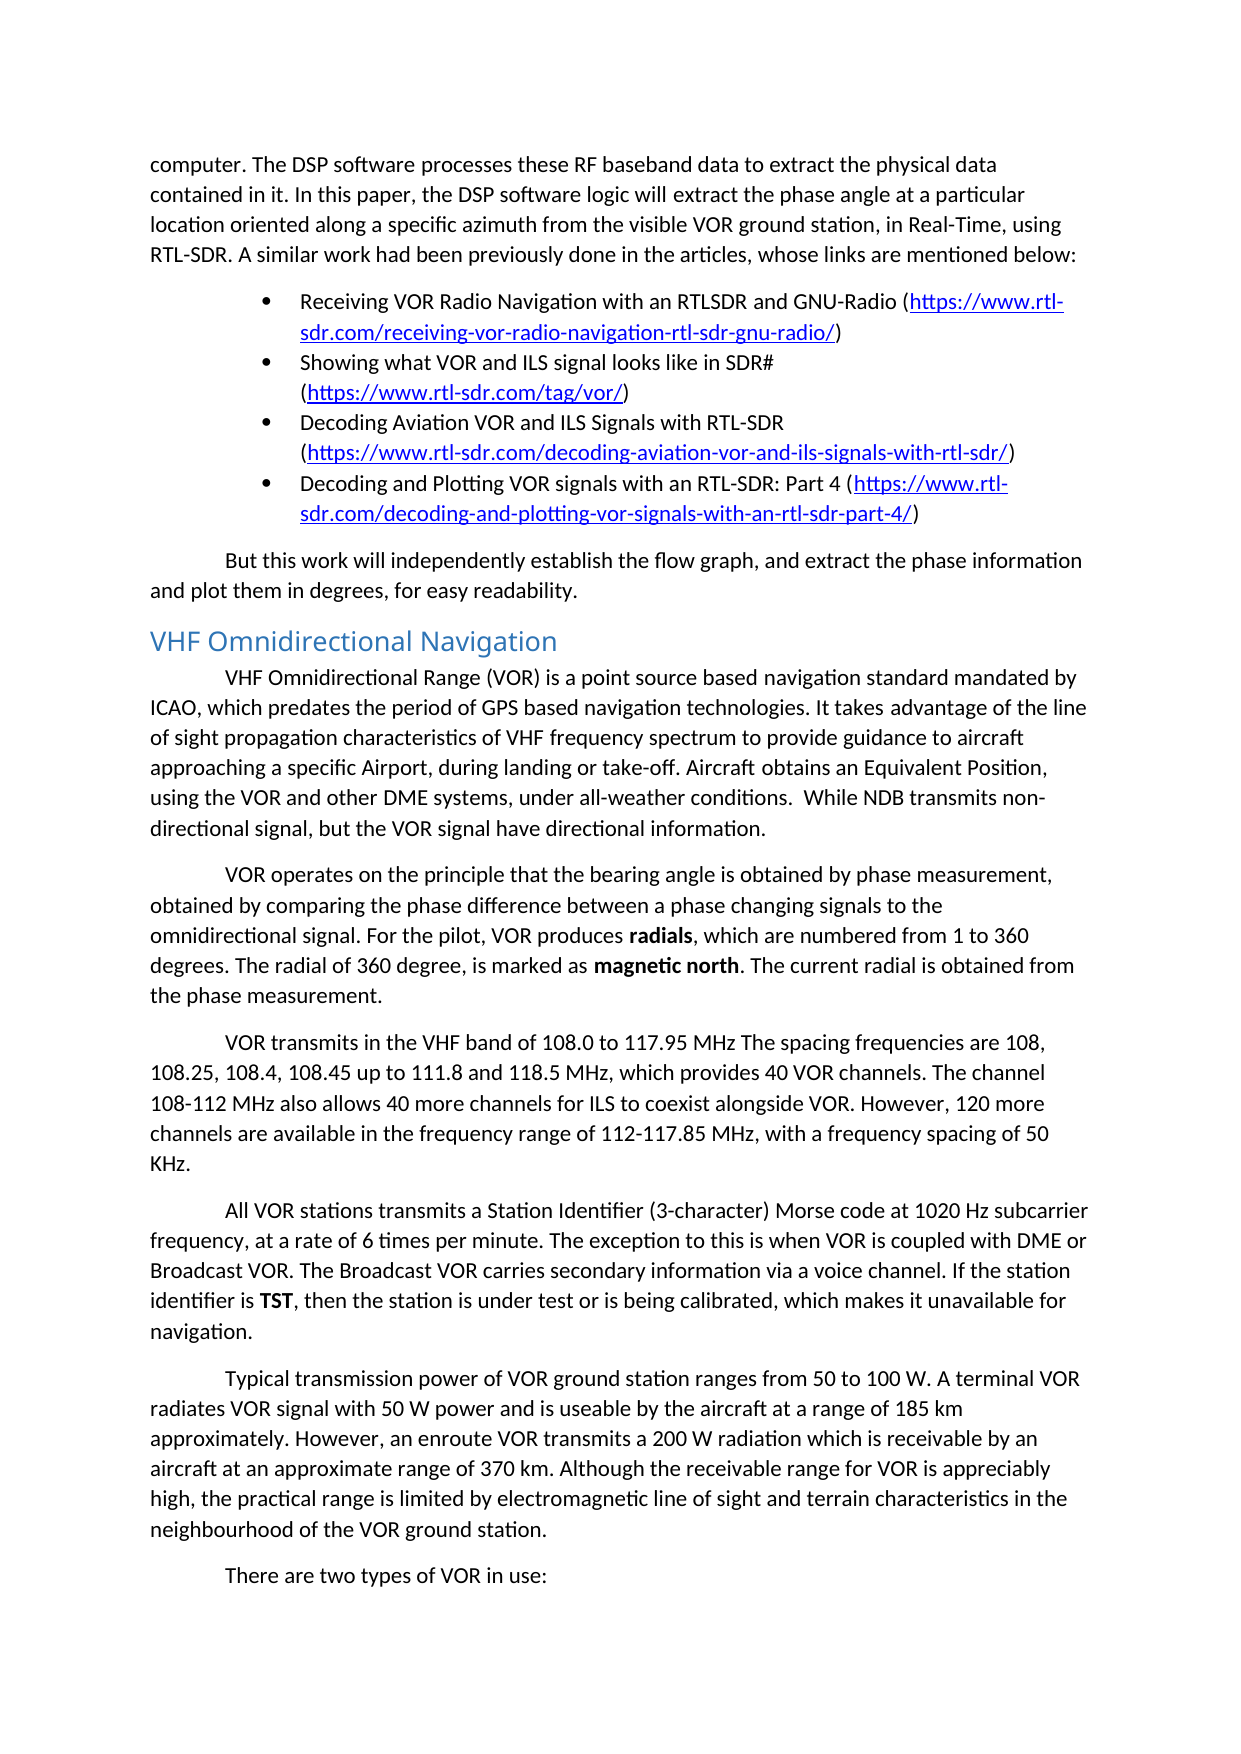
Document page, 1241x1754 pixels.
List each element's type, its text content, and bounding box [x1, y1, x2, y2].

text VOR transmits in the VHF band of 108.0 to 117.95 MHz The spacing frequencies are 108, 108.25, 108.4, 108.45 up to 111.8 and 118.5 MHz, which provides 40 VOR channels. The channel 108-112 MHz also allows 40 more channels for ILS to coexist alongside VOR. However, 120 more channels are available in the frequency range of 112-117.85 MHz, with a frequency spacing of 50 KHz. [150, 1028, 1090, 1177]
text There are two types of VOR in use: [150, 1562, 1090, 1590]
list Showing what VOR and ILS signal looks like in SDR# (https://www.rtl-sdr.com/tag/vor/) [262, 348, 1090, 406]
list Receiving VOR Radio Navigation with an RTLSDR and GNU-Radio (https://www.rtl-sdr.com/receiving-vor-radio-navigation-rtl-sdr-gnu-radio/) [262, 287, 1090, 346]
list Decoding and Plotting VOR signals with an RTL-SDR: Part 4 (https://www.rtl-sdr.com/decoding-and-plotting-vor-signals-with-an-rtl-sdr-part-4/) [262, 469, 1090, 527]
text All VOR stations transmits a Station Identifier (3-character) Morse code at 1020 Hz subcarrier frequency, at a rate of 6 times per minute. The exception to this is when VOR is coupled with DME or Broadcast VOR. The Broadcast VOR carries secondary information via a voice channel. If the station identifier is TST, then the station is under test or is being calibrated, which makes it unavailable for navigation. [150, 1196, 1090, 1345]
subtitle VHF Omnidirectional Navigation [150, 623, 1090, 660]
text Typical transmission power of VOR ground station ranges from 50 to 100 W. A terminal VOR radiates VOR signal with 50 W power and is useable by the aircraft at a range of 185 km approximately. However, an enroute VOR transmits a 200 W radiation which is receivable by an aircraft at an approximate range of 370 km. Although the receivable range for VOR is appreciably high, the practical range is limited by electromagnetic line of sight and terrain characteristics in the neighbourhood of the VOR ground station. [150, 1364, 1090, 1543]
text VOR operates on the principle that the bearing angle is obtained by phase measurement, obtained by comparing the phase difference between a phase changing signals to the omnidirectional signal. For the pilot, VOR produces radials, which are numbered from 1 to 360 degrees. The radial of 360 degree, is marked as magnetic north. The current radial is obtained from the phase measurement. [150, 861, 1090, 1009]
text VHF Omnidirectional Range (VOR) is a point source based navigation standard mandated by ICAO, which predates the period of GPS based navigation technologies. It takes advantage of the line of sight propagation characteristics of VHF frequency spectrum to provide guidance to aircraft approaching a specific Airport, during landing or take-off. Aircraft obtains an Equivalent Position, using the VOR and other DME systems, under all-weather conditions. While NDB transmits non-directional signal, but the VOR signal have directional information. [150, 663, 1090, 842]
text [150, 150, 1090, 269]
list Decoding Aviation VOR and ILS Signals with RTL-SDR (https://www.rtl-sdr.com/decoding-aviation-vor-and-ils-signals-with-rtl-sdr/) [262, 408, 1090, 467]
text But this work will independently establish the flow graph, and extract the phase information and plot them in degrees, for easy readability. [150, 546, 1090, 604]
